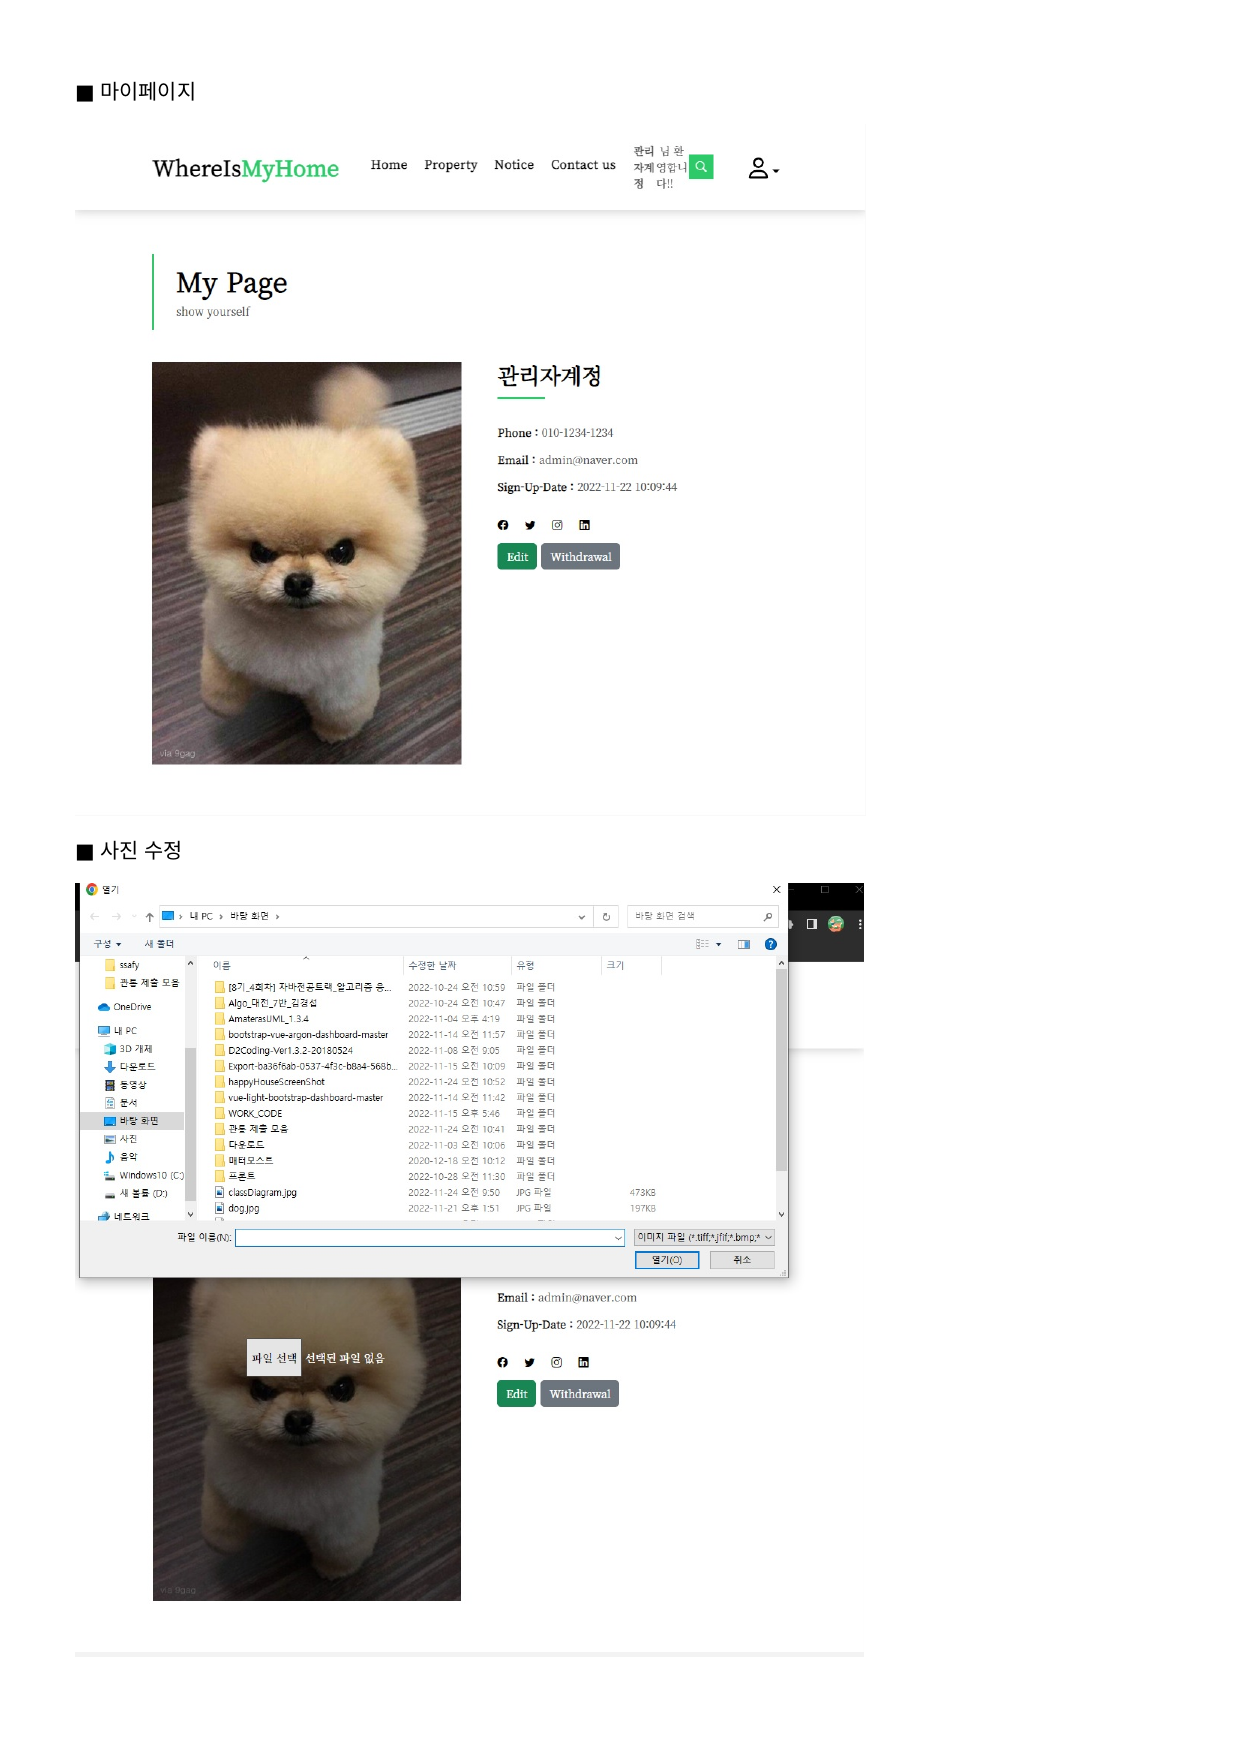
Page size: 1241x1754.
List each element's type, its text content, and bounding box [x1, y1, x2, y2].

text ■ 사진 수정 [75, 834, 1165, 865]
text ■ 마이페이지 [75, 75, 1165, 105]
picture [75, 124, 866, 816]
picture [75, 883, 864, 1657]
